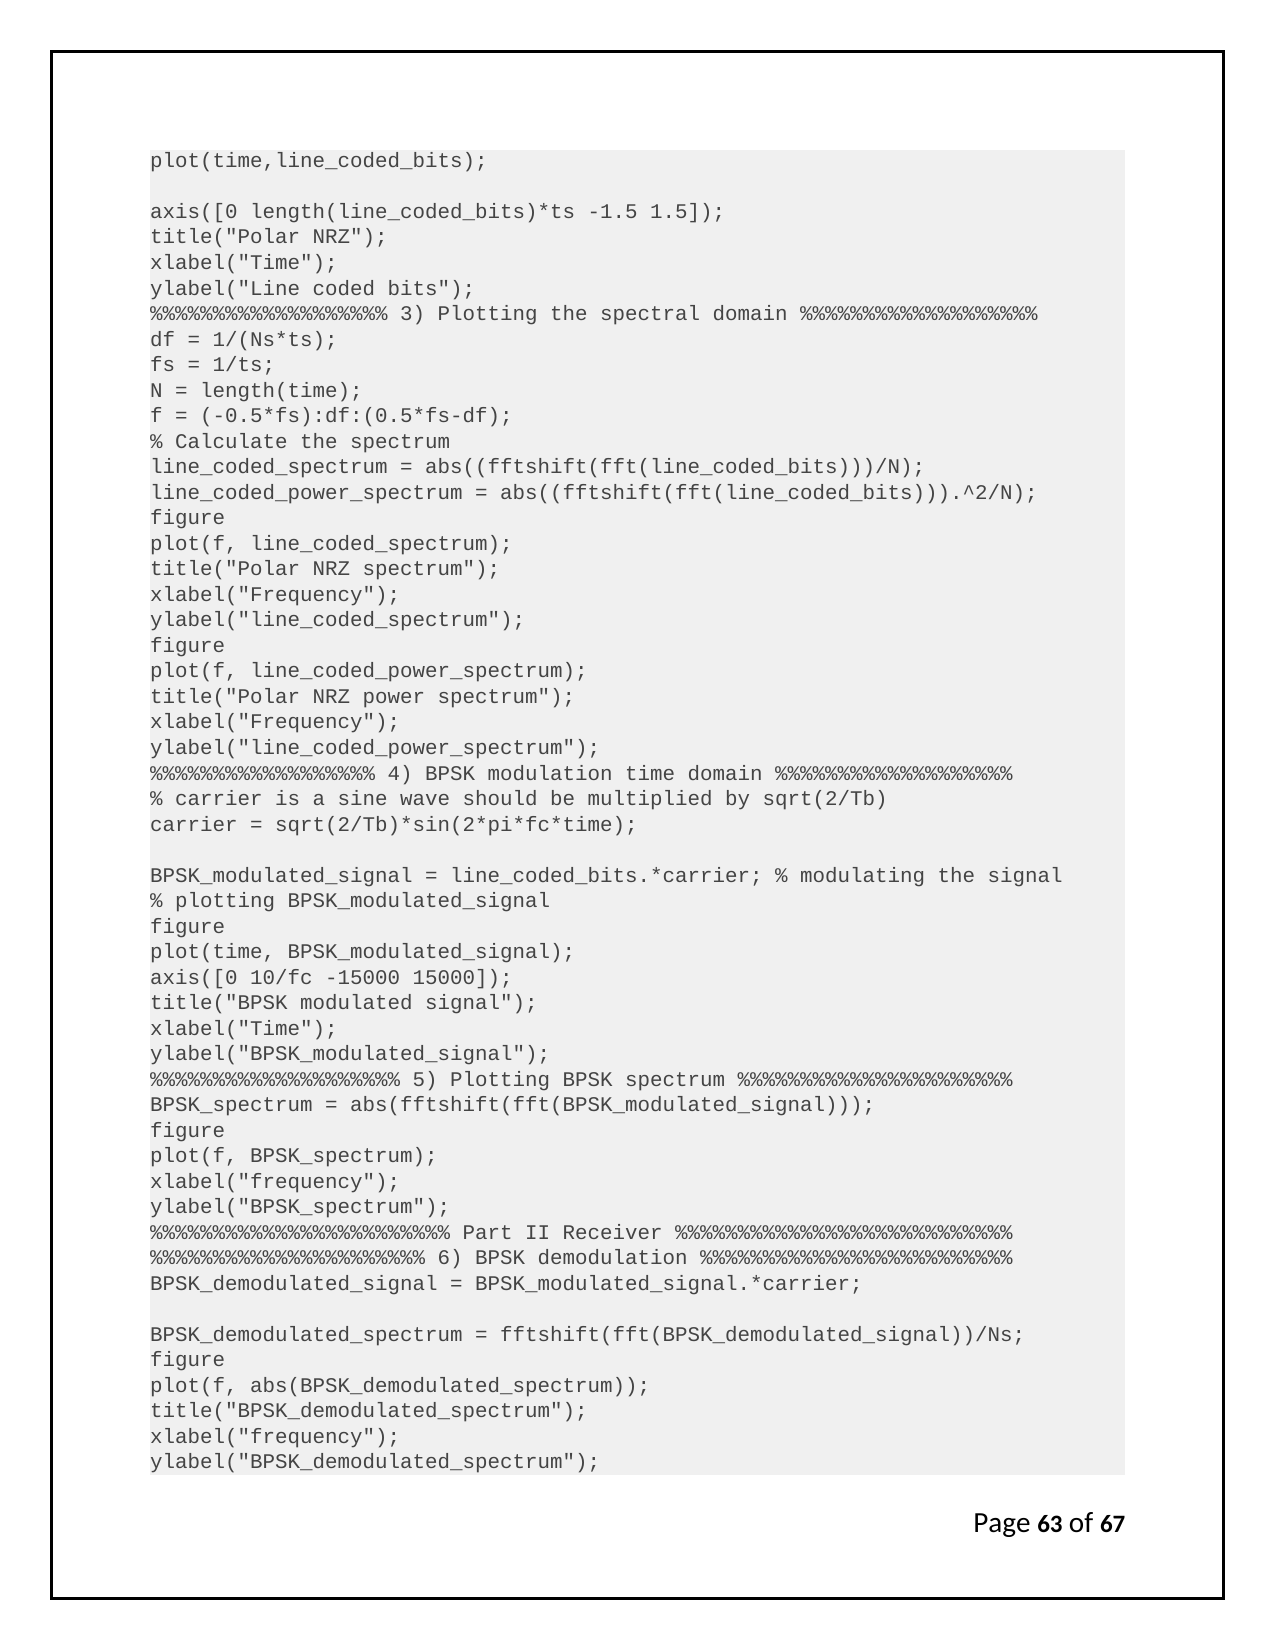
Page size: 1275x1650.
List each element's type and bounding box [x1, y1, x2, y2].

text [150, 150, 1125, 1475]
